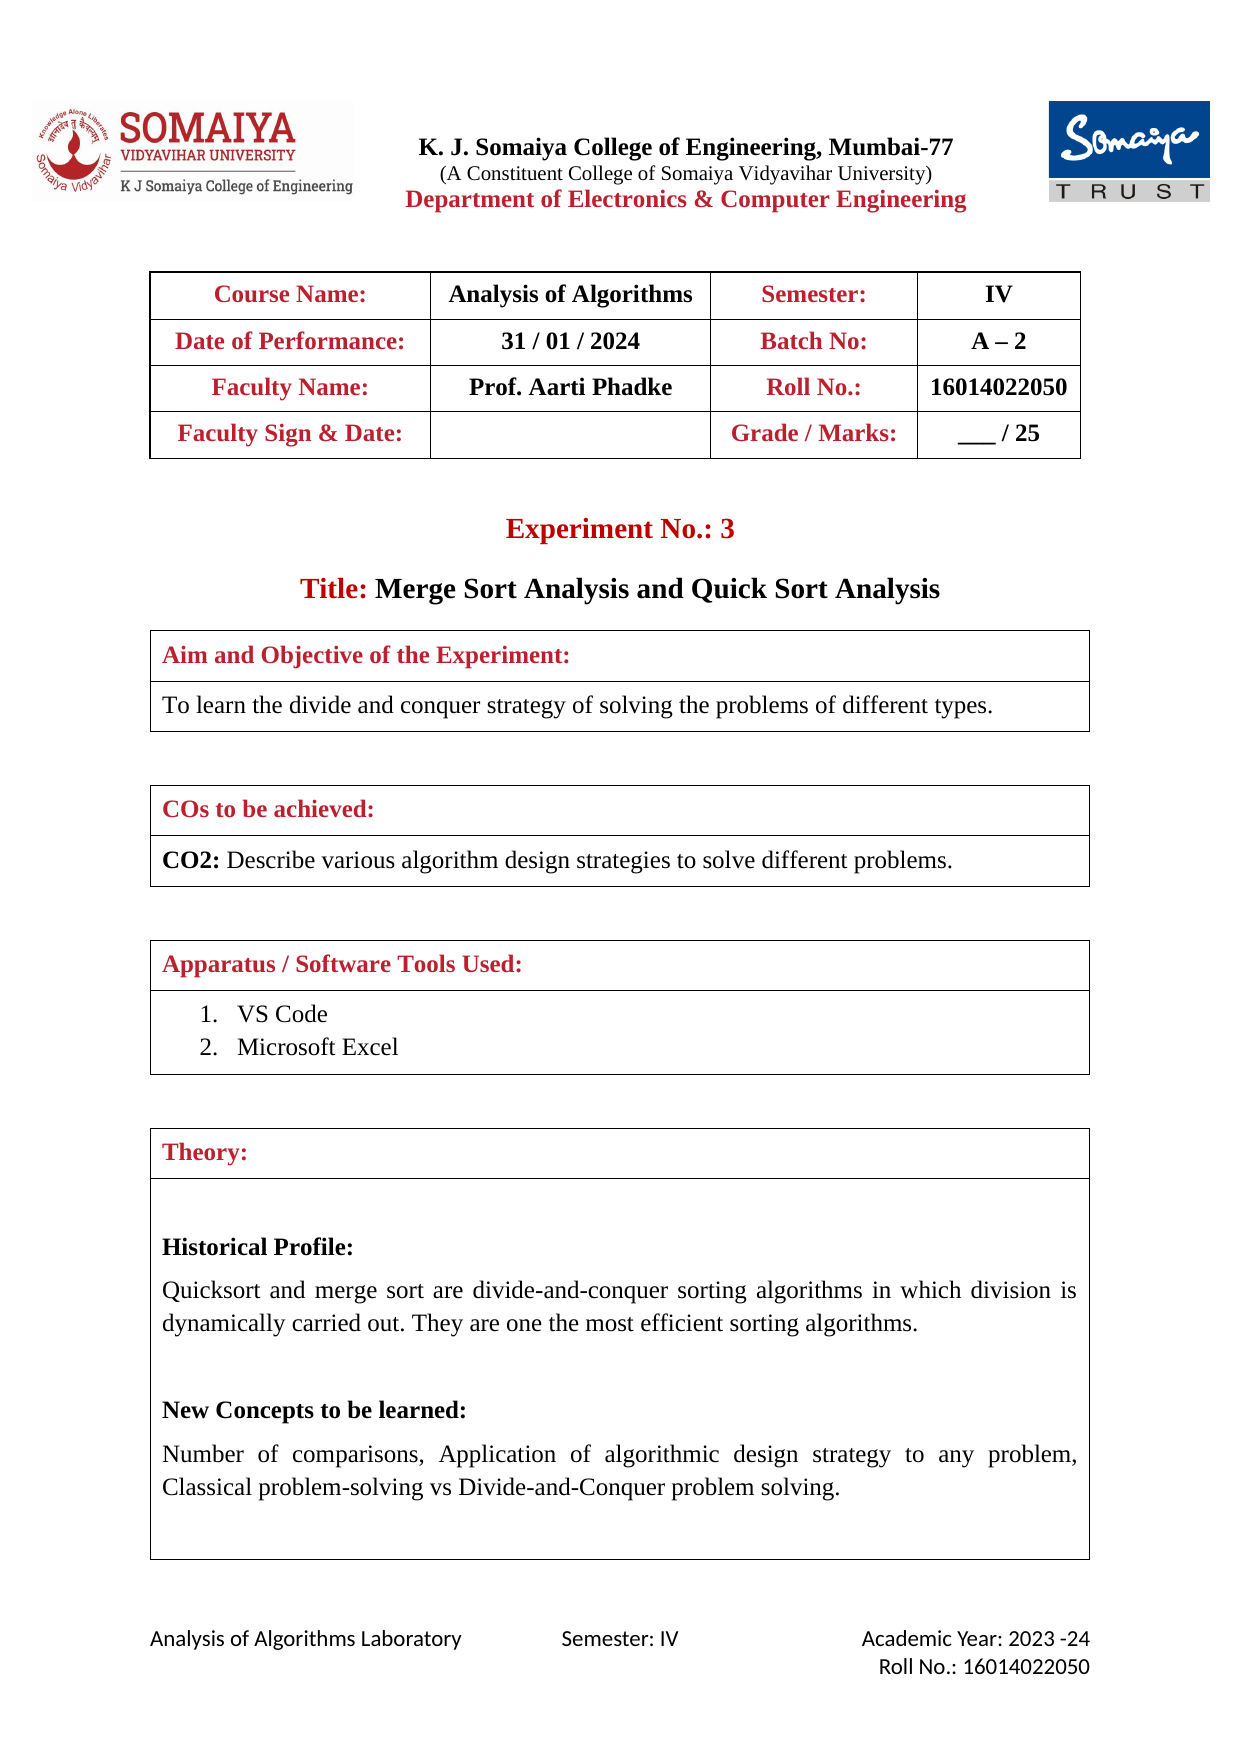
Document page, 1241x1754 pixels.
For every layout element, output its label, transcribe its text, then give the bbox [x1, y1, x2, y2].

table_cell 31 / 01 / 2024 [431, 320, 710, 365]
table_header COs to be achieved: [151, 786, 1089, 835]
text Title: Merge Sort Analysis and Quick Sort Analysis [150, 571, 1090, 604]
picture [1048, 101, 1210, 202]
table_cell Batch No: [711, 320, 917, 365]
table_cell [151, 1179, 1089, 1558]
table_cell Prof. Aarti Phadke [431, 366, 710, 411]
table_cell A – 2 [918, 320, 1080, 365]
table_header Aim and Objective of the Experiment: [151, 631, 1089, 681]
table_cell ___ / 25 [918, 412, 1080, 458]
table_header Semester: [711, 273, 917, 319]
table_cell 16014022050 [918, 366, 1080, 411]
table_cell To learn the divide and conquer strategy of solving the problems of different types. [151, 682, 1089, 731]
table_header Apparatus / Software Tools Used: [151, 941, 1089, 990]
table_cell Faculty Name: [151, 366, 430, 411]
picture [31, 101, 356, 202]
table_header Course Name: [151, 273, 430, 319]
table_header Analysis of Algorithms [431, 273, 710, 319]
table_cell [431, 412, 710, 458]
text Experiment No.: 3 [150, 512, 1090, 545]
table_cell CO2: Describe various algorithm design strategies to solve different problems. [151, 836, 1089, 886]
table_cell Grade / Marks: [711, 412, 917, 458]
table_cell VS Code Microsoft Excel [151, 991, 1089, 1073]
table_cell Roll No.: [711, 366, 917, 411]
table_cell Faculty Sign & Date: [151, 412, 430, 458]
table_header IV [918, 273, 1080, 319]
table_header Theory: [151, 1129, 1089, 1178]
table_cell Date of Performance: [151, 320, 430, 365]
